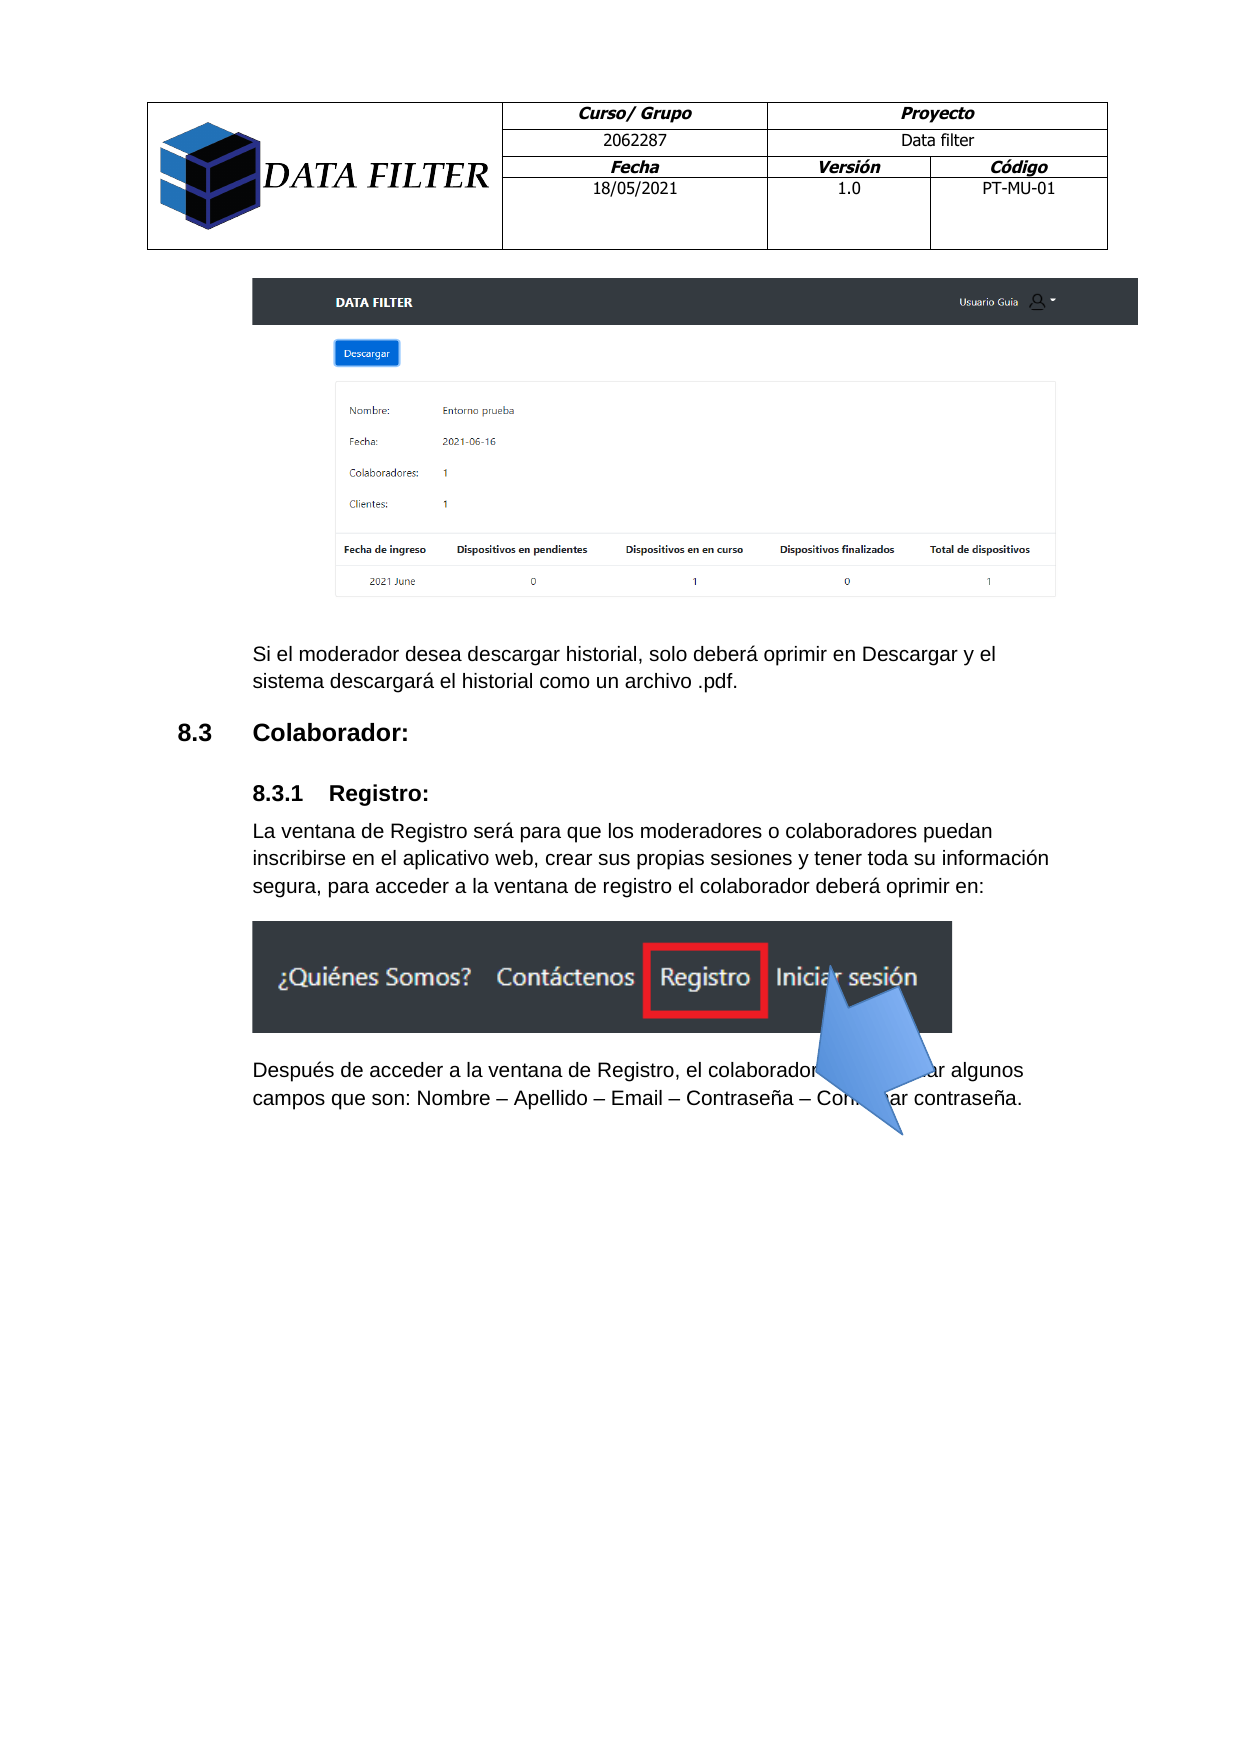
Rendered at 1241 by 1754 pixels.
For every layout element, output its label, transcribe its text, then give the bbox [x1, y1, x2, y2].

text La ventana de Registro será para que los moderadores o colaboradores puedan inscribirse en el aplicativo web, crear sus propias sesiones y tener toda su información segura, para acceder a la ventana de registro el colaborador deberá oprimir en: [252, 818, 1063, 897]
text Después de acceder a la ventana de Registro, el colaborador deberá llenar algunos campos que son: Nombre – Apellido – Email – Contraseña – Confirmar contraseña. [252, 1058, 864, 1109]
text Si el moderador desea descargar historial, solo deberá oprimir en Descargar y el sistema descargará el historial como un archivo .pdf. [252, 642, 1063, 693]
picture [252, 278, 1138, 617]
picture [252, 921, 953, 1033]
picture [160, 122, 490, 230]
subtitle 8.3 Colaborador: [177, 718, 1063, 746]
subtitle 8.3.1 Registro: [252, 780, 1063, 806]
